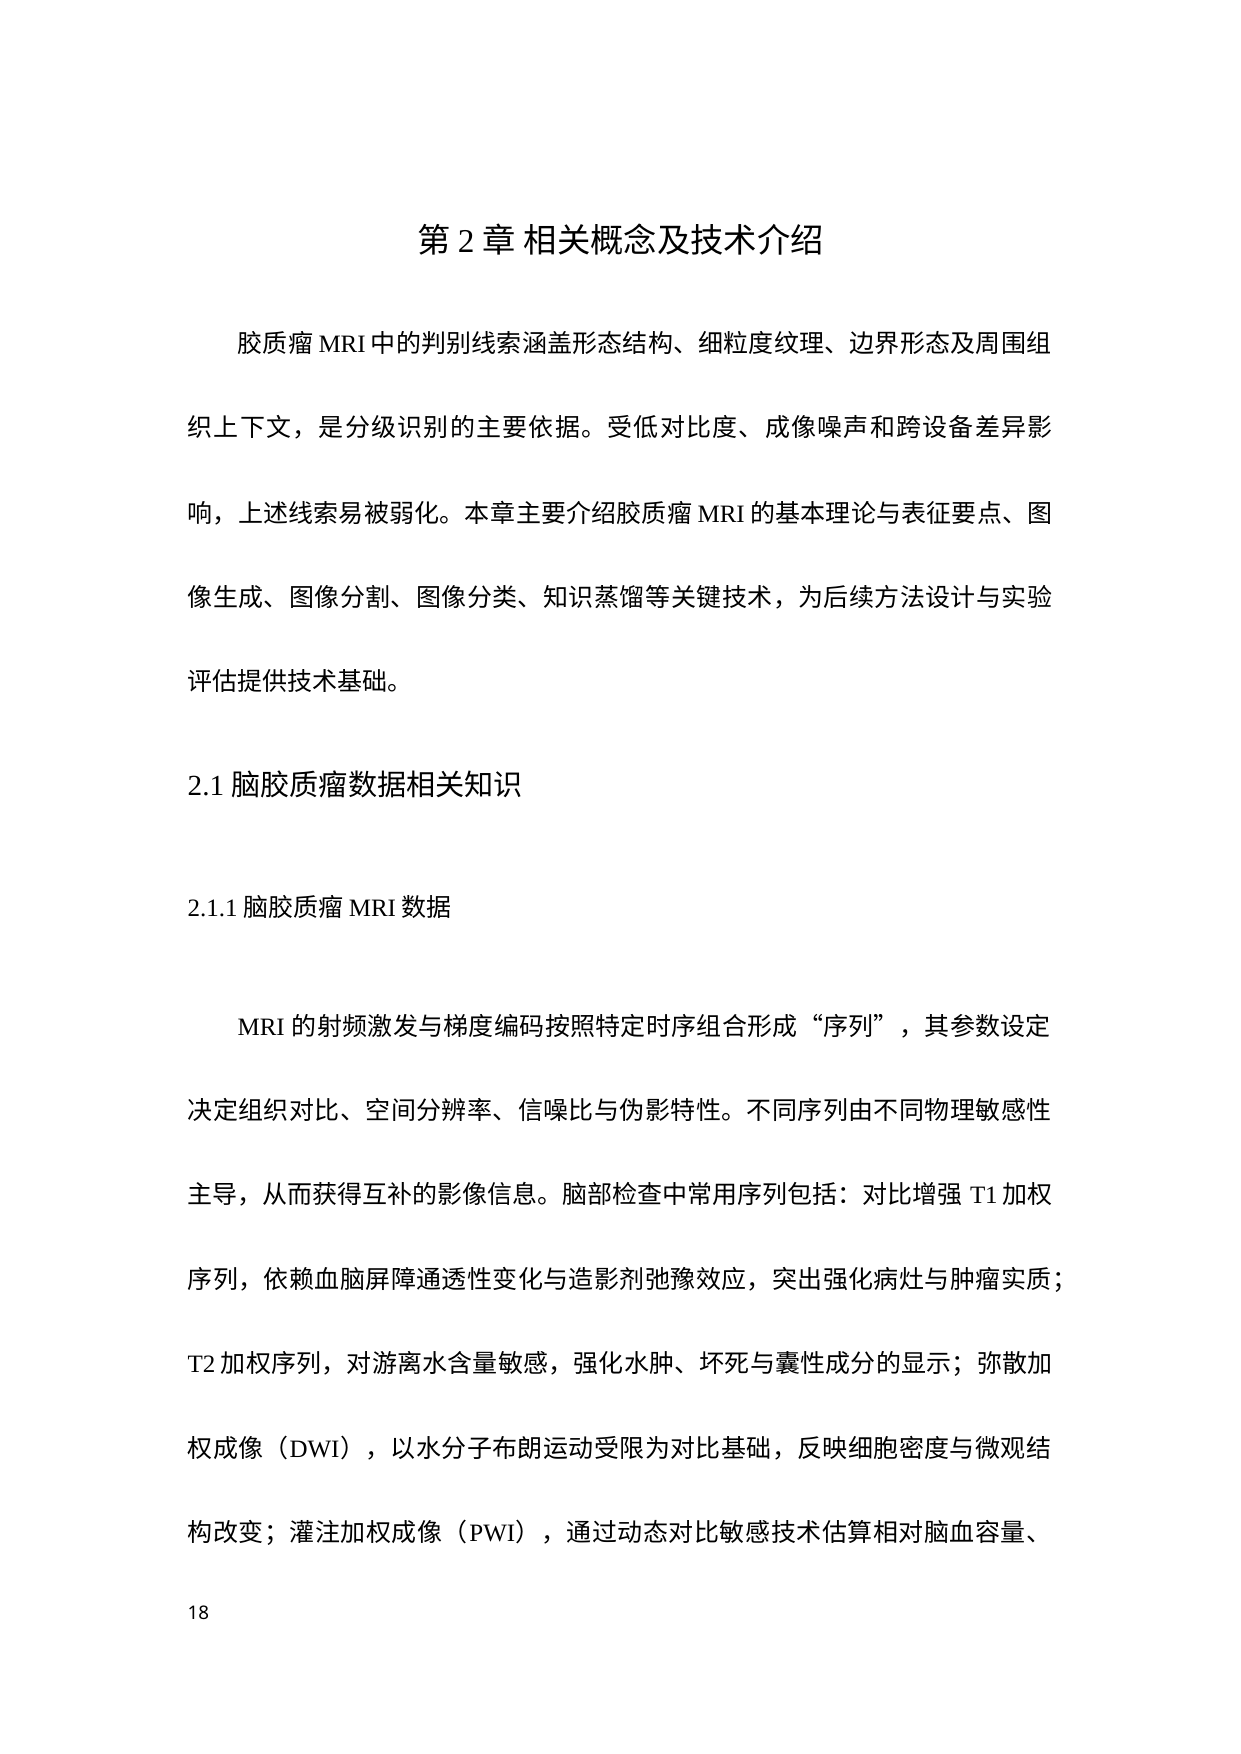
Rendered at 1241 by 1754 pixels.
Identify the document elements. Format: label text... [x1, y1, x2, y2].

subtitle 第 2 章 相关概念及技术介绍 [187, 206, 1053, 271]
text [187, 992, 1053, 1563]
subtitle 2.1.1 脑胶质瘤MRI数据 [187, 873, 1053, 938]
text 胶质瘤MRI中的判别线索涵盖形态结构、细粒度纹理、边界形态及周围组织上下文，是分级识别的主要依据。受低对比度、成像噪声和跨设备差异影响，上述线索易被弱化。本章主要介绍胶质瘤MRI的基本理论与表征要点、图像生成、图像分割、图像分类、知识蒸馏等关键技术，为后续方法设计与实验评估提供技术基础。 [187, 310, 1053, 713]
subtitle 2.1 脑胶质瘤数据相关知识 [187, 750, 1053, 815]
